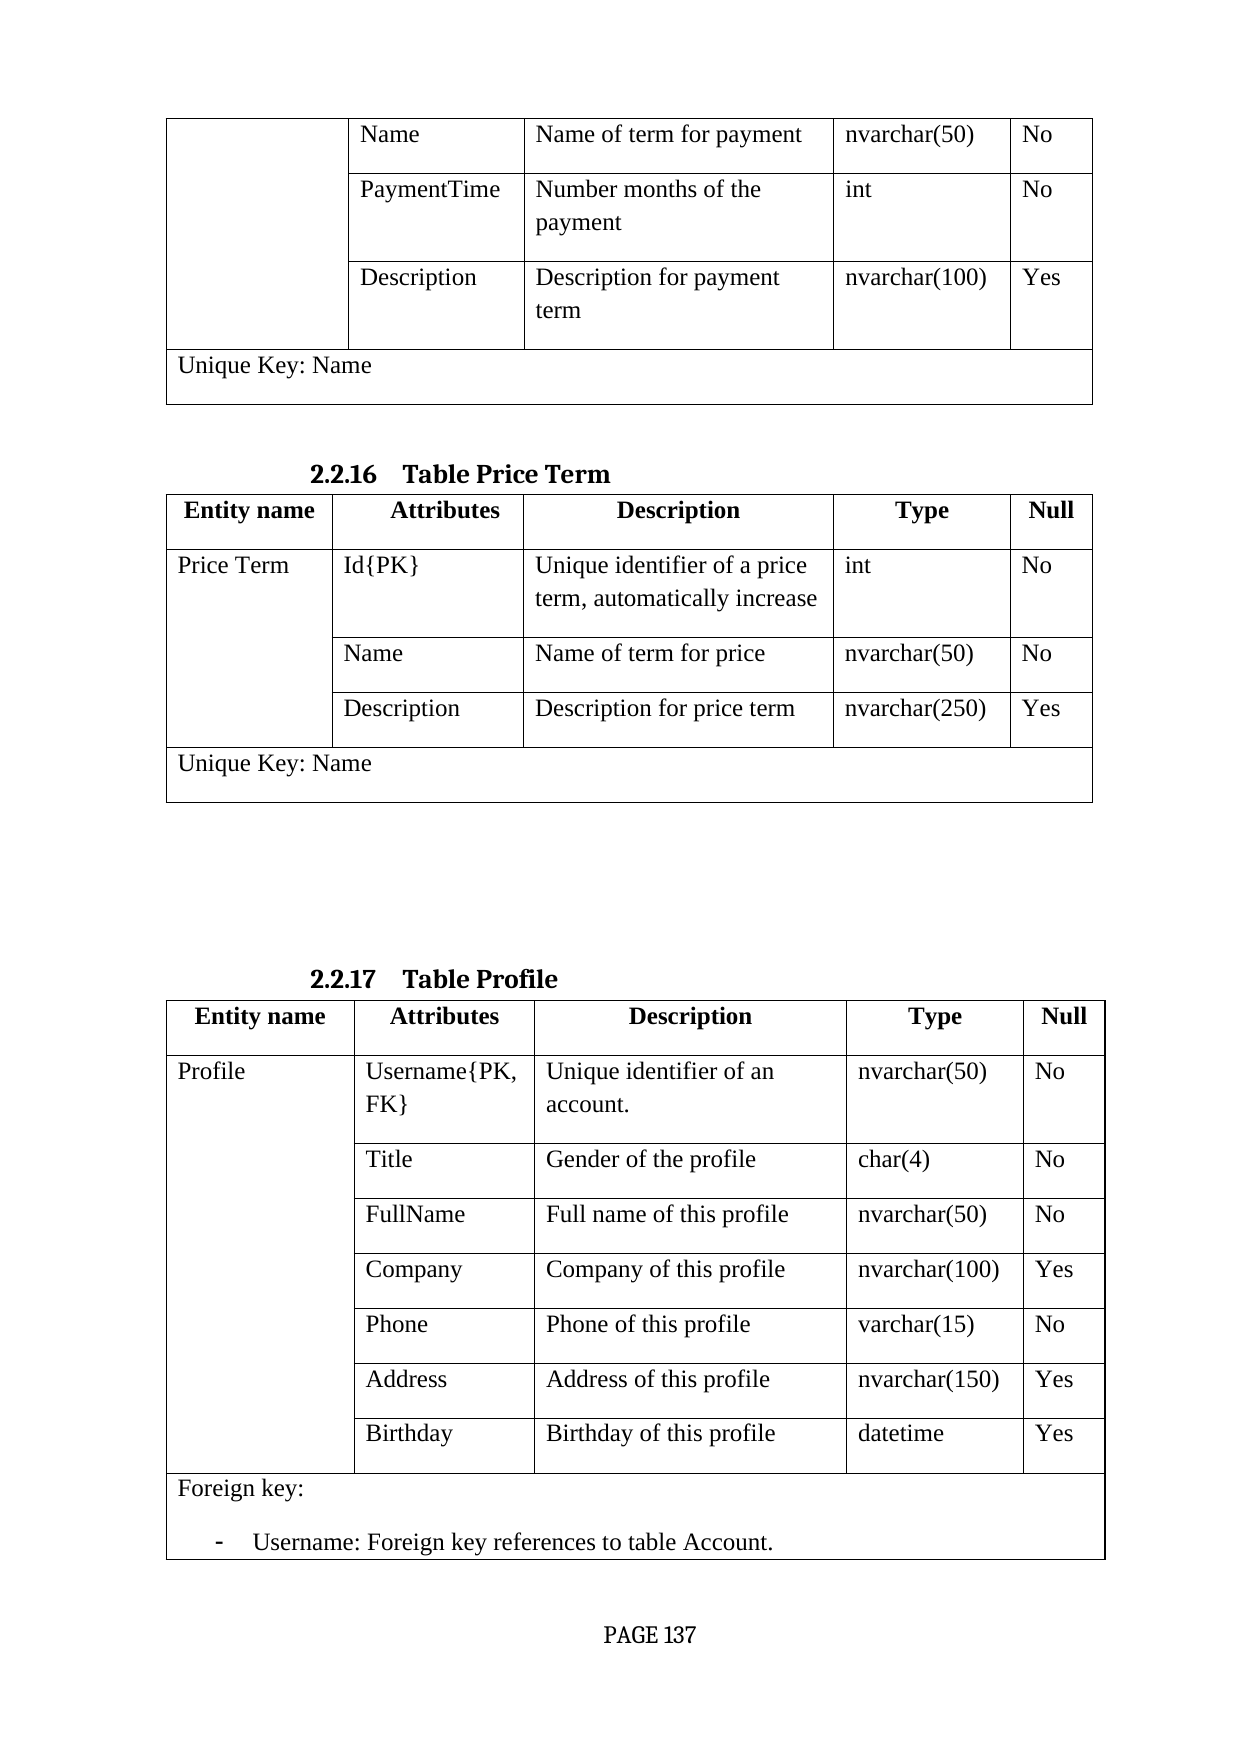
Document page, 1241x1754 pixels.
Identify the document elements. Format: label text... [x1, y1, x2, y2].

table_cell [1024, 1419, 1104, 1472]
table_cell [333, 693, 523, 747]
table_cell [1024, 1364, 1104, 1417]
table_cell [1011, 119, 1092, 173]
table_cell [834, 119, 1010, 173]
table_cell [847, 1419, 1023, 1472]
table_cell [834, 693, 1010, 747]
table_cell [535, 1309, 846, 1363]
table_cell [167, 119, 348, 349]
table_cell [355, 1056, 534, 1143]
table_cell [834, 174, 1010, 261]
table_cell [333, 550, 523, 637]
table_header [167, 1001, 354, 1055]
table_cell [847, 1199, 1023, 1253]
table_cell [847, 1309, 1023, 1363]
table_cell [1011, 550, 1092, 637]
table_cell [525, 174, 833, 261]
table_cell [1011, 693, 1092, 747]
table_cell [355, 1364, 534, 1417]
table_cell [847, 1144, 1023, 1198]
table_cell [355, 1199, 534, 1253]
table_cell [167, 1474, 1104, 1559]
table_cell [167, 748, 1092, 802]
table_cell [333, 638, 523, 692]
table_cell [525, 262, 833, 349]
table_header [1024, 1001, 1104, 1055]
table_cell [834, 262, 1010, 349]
subtitle Table Profile [310, 964, 1122, 996]
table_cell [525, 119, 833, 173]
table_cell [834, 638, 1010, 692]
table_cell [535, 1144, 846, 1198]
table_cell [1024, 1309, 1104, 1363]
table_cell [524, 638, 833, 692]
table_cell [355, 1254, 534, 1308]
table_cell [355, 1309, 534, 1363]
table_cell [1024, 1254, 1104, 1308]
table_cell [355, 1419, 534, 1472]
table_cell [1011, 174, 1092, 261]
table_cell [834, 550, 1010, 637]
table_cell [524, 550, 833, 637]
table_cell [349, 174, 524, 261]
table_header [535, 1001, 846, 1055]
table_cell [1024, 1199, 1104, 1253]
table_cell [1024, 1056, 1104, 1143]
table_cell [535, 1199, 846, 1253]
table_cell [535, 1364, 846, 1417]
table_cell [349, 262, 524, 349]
subtitle Table Price Term [310, 459, 1122, 490]
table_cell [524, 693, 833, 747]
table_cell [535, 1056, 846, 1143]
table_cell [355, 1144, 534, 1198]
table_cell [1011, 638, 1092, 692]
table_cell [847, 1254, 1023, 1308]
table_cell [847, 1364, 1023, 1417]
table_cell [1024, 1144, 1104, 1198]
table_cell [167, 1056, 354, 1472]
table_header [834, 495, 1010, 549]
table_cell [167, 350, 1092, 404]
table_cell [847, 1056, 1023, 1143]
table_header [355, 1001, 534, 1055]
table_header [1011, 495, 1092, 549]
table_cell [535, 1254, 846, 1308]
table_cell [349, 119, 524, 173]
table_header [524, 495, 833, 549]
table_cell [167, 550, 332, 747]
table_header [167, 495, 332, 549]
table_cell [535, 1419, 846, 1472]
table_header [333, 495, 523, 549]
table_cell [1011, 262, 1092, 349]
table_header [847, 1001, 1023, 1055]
